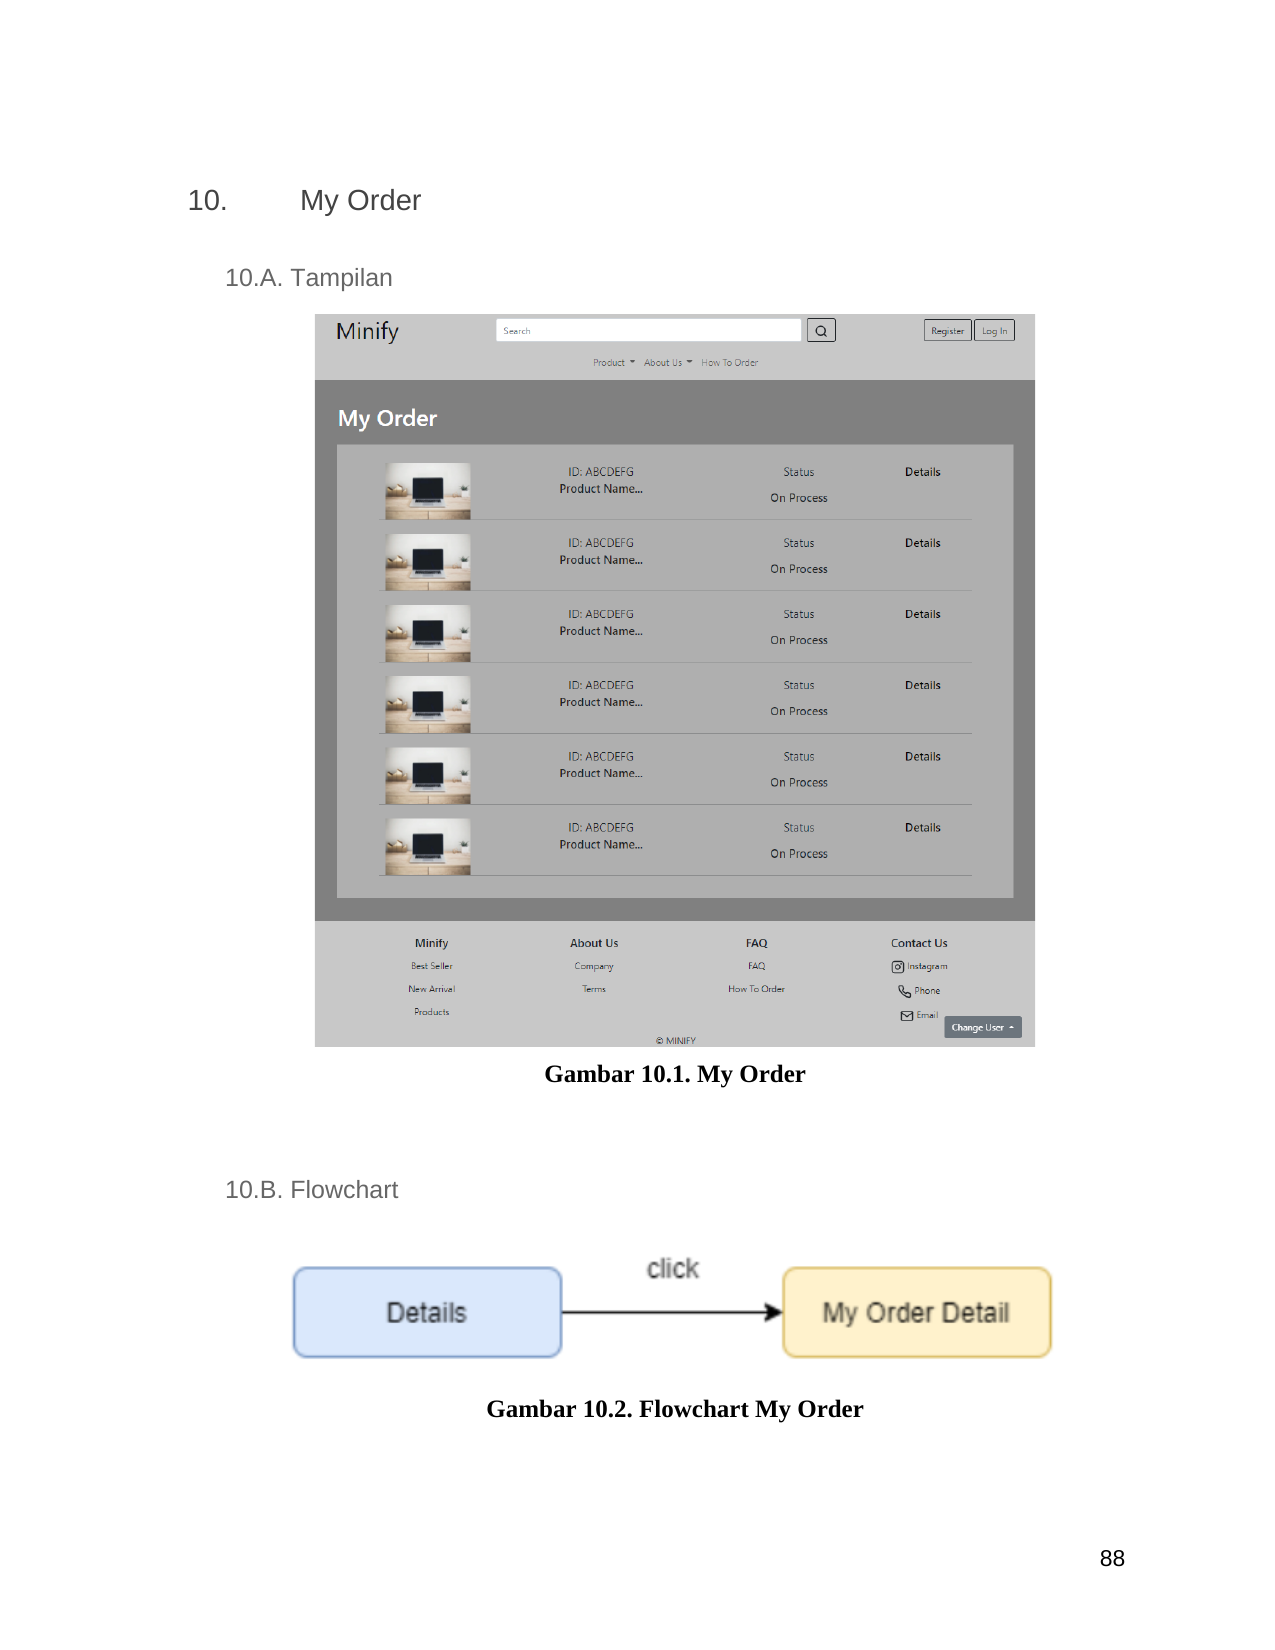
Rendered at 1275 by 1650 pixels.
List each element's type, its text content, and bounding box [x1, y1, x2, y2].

picture [278, 1226, 1072, 1381]
picture [314, 314, 1036, 1047]
text Gambar 10.1. My Order [225, 1059, 1125, 1088]
subtitle My Order [187, 183, 1125, 217]
text Gambar 10.2. Flowchart My Order [225, 1394, 1125, 1423]
subtitle 10.B. Flowchart [225, 1175, 1125, 1204]
subtitle 10.A. Tampilan [225, 263, 1125, 292]
